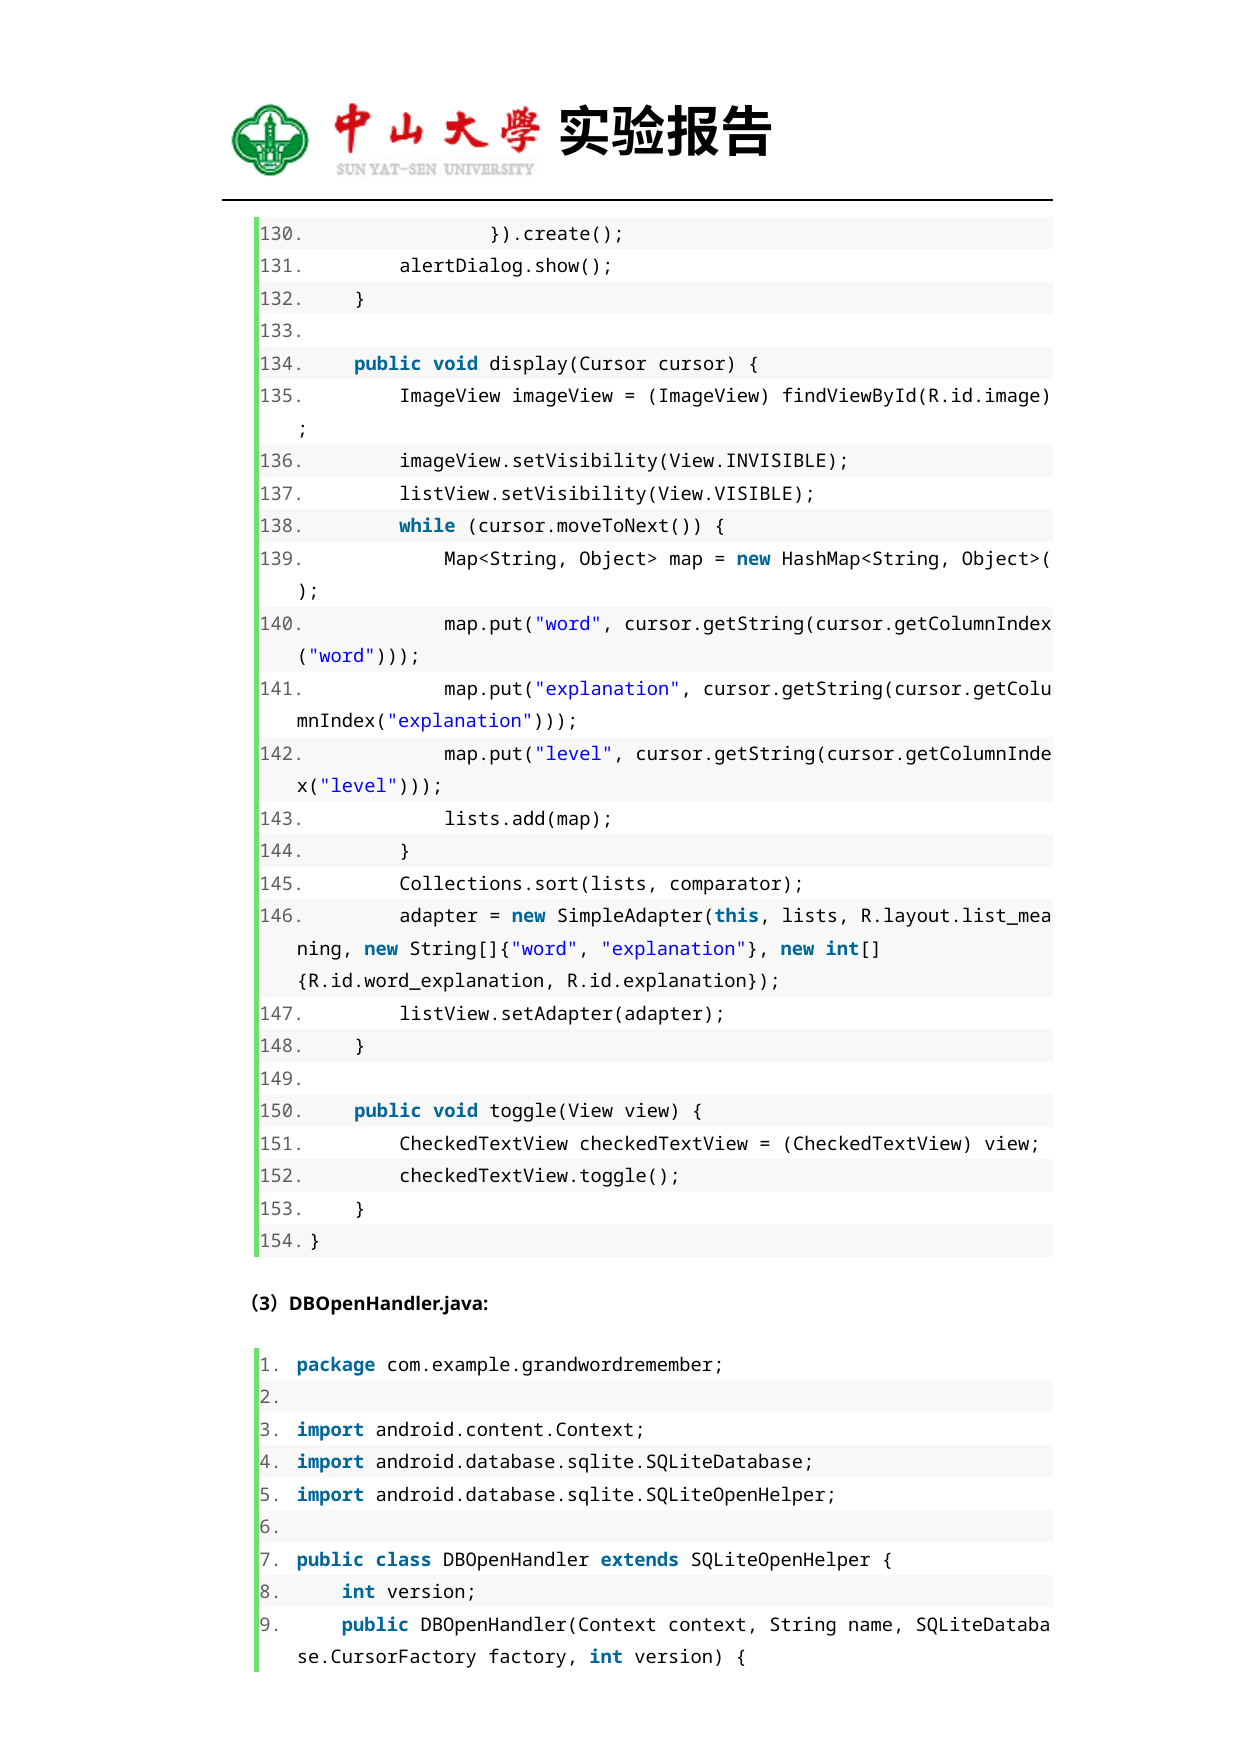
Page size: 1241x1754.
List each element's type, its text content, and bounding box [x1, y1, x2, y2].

text （3）DBOpenHandler.java: [222, 1286, 1053, 1318]
list ImageView imageView = (ImageView) findViewById(R.id.image); [259, 379, 1053, 444]
list CheckedTextView checkedTextView = (CheckedTextView) view; [259, 1127, 1053, 1159]
list public void display(Cursor cursor) { [259, 347, 1053, 379]
list map.put("level", cursor.getString(cursor.getColumnIndex("level"))); [259, 737, 1053, 802]
list import android.database.sqlite.SQLiteDatabase; [259, 1445, 1053, 1477]
picture [221, 98, 543, 182]
list } [259, 1224, 1053, 1257]
list map.put("word", cursor.getString(cursor.getColumnIndex("word"))); [259, 607, 1053, 672]
list } [259, 1029, 1053, 1062]
list } [259, 282, 1053, 314]
list int version; [259, 1575, 1053, 1607]
list }).create(); [259, 217, 1053, 249]
list } [259, 834, 1053, 867]
list lists.add(map); [259, 802, 1053, 834]
list alertDialog.show(); [259, 249, 1053, 282]
list public DBOpenHandler(Context context, String name, SQLiteDatabase.CursorFactory factory, int version) { [259, 1607, 1053, 1672]
list import android.database.sqlite.SQLiteOpenHelper; [259, 1477, 1053, 1510]
list } [259, 1192, 1053, 1224]
list public void toggle(View view) { [259, 1094, 1053, 1127]
list listView.setAdapter(adapter); [259, 997, 1053, 1029]
list package com.example.grandwordremember; [254, 1347, 1053, 1380]
list while (cursor.moveToNext()) { [259, 509, 1053, 542]
list Collections.sort(lists, comparator); [259, 867, 1053, 899]
list adapter = new SimpleAdapter(this, lists, R.layout.list_meaning, new String[]{"word", "explanation"}, new int[]{R.id.word_explanation, R.id.explanation}); [259, 899, 1053, 997]
list map.put("explanation", cursor.getString(cursor.getColumnIndex("explanation"))); [259, 672, 1053, 737]
list listView.setVisibility(View.VISIBLE); [259, 477, 1053, 509]
list checkedTextView.toggle(); [259, 1159, 1053, 1192]
list import android.content.Context; [259, 1412, 1053, 1445]
list imageView.setVisibility(View.INVISIBLE); [259, 444, 1053, 477]
list Map<String, Object> map = new HashMap<String, Object>(); [259, 542, 1053, 607]
list public class DBOpenHandler extends SQLiteOpenHelper { [259, 1542, 1053, 1575]
